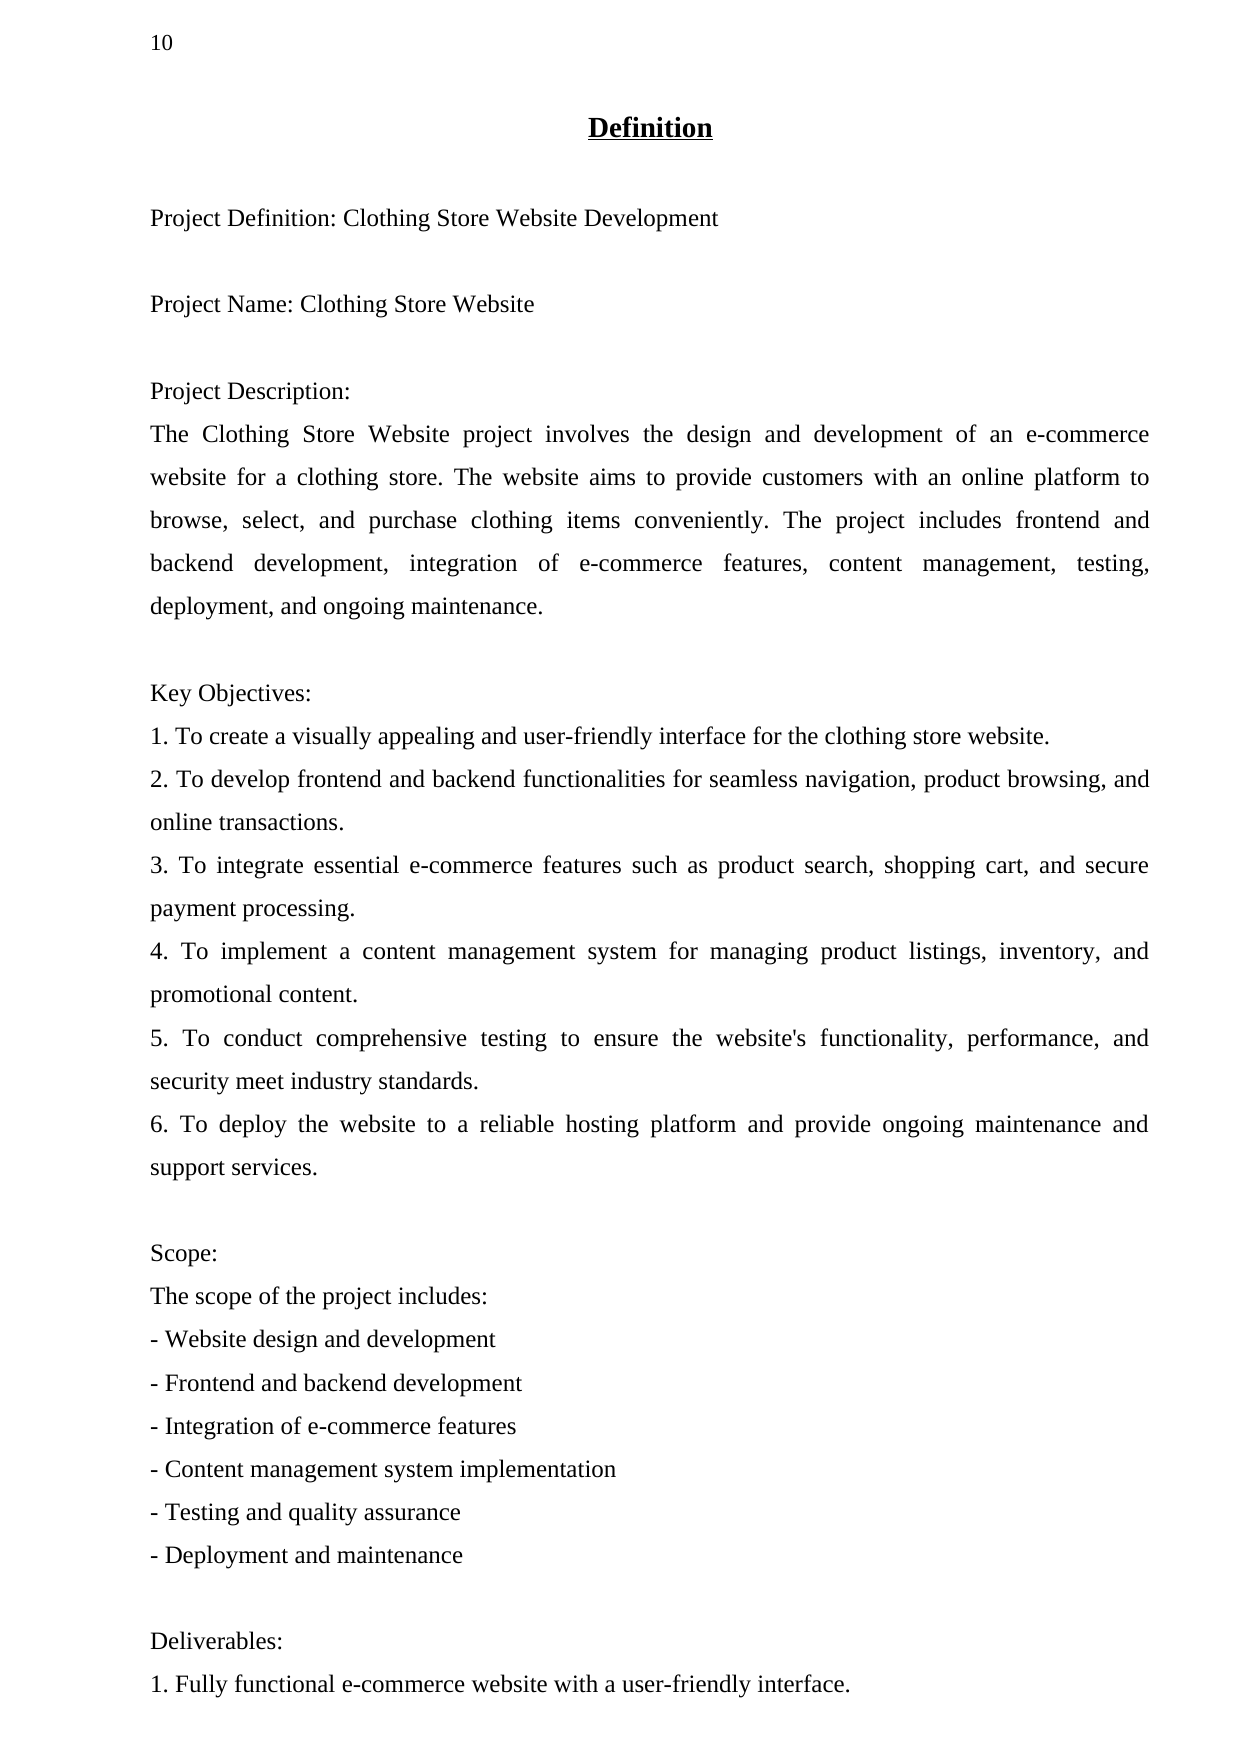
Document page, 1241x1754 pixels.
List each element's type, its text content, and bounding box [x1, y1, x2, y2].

text Deliverables: [150, 1626, 1151, 1655]
text 1. Fully functional e-commerce website with a user-friendly interface. [150, 1669, 1151, 1698]
text - Deployment and maintenance [150, 1540, 1151, 1569]
text - Frontend and backend development [150, 1368, 1151, 1396]
text Key Objectives: [150, 678, 1151, 706]
text - Integration of e-commerce features [150, 1411, 1151, 1439]
text The scope of the project includes: [150, 1281, 1151, 1310]
text 3. To integrate essential e-commerce features such as product search, shopping cart, and secure payment processing. [150, 850, 1151, 922]
text The Clothing Store Website project involves the design and development of an e-commerce website for a clothing store. The website aims to provide customers with an online platform to browse, select, and purchase clothing items conveniently. The project includes frontend and backend development, integration of e-commerce features, content management, testing, deployment, and ongoing maintenance. [150, 419, 1151, 620]
text - Testing and quality assurance [150, 1497, 1151, 1526]
text Scope: [150, 1238, 1151, 1267]
text 4. To implement a content management system for managing product listings, inventory, and promotional content. [150, 936, 1151, 1008]
text Project Description: [150, 376, 1151, 404]
text Definition [150, 110, 1151, 143]
text - Content management system implementation [150, 1454, 1151, 1483]
text Project Name: Clothing Store Website [150, 289, 1151, 318]
text 5. To conduct comprehensive testing to ensure the website's functionality, performance, and security meet industry standards. [150, 1023, 1151, 1094]
text Project Definition: Clothing Store Website Development [150, 203, 1151, 232]
text - Website design and development [150, 1324, 1151, 1353]
text 1. To create a visually appealing and user-friendly interface for the clothing store website. [150, 721, 1151, 749]
text 2. To develop frontend and backend functionalities for seamless navigation, product browsing, and online transactions. [150, 764, 1151, 836]
text 6. To deploy the website to a reliable hosting platform and provide ongoing maintenance and support services. [150, 1109, 1151, 1181]
